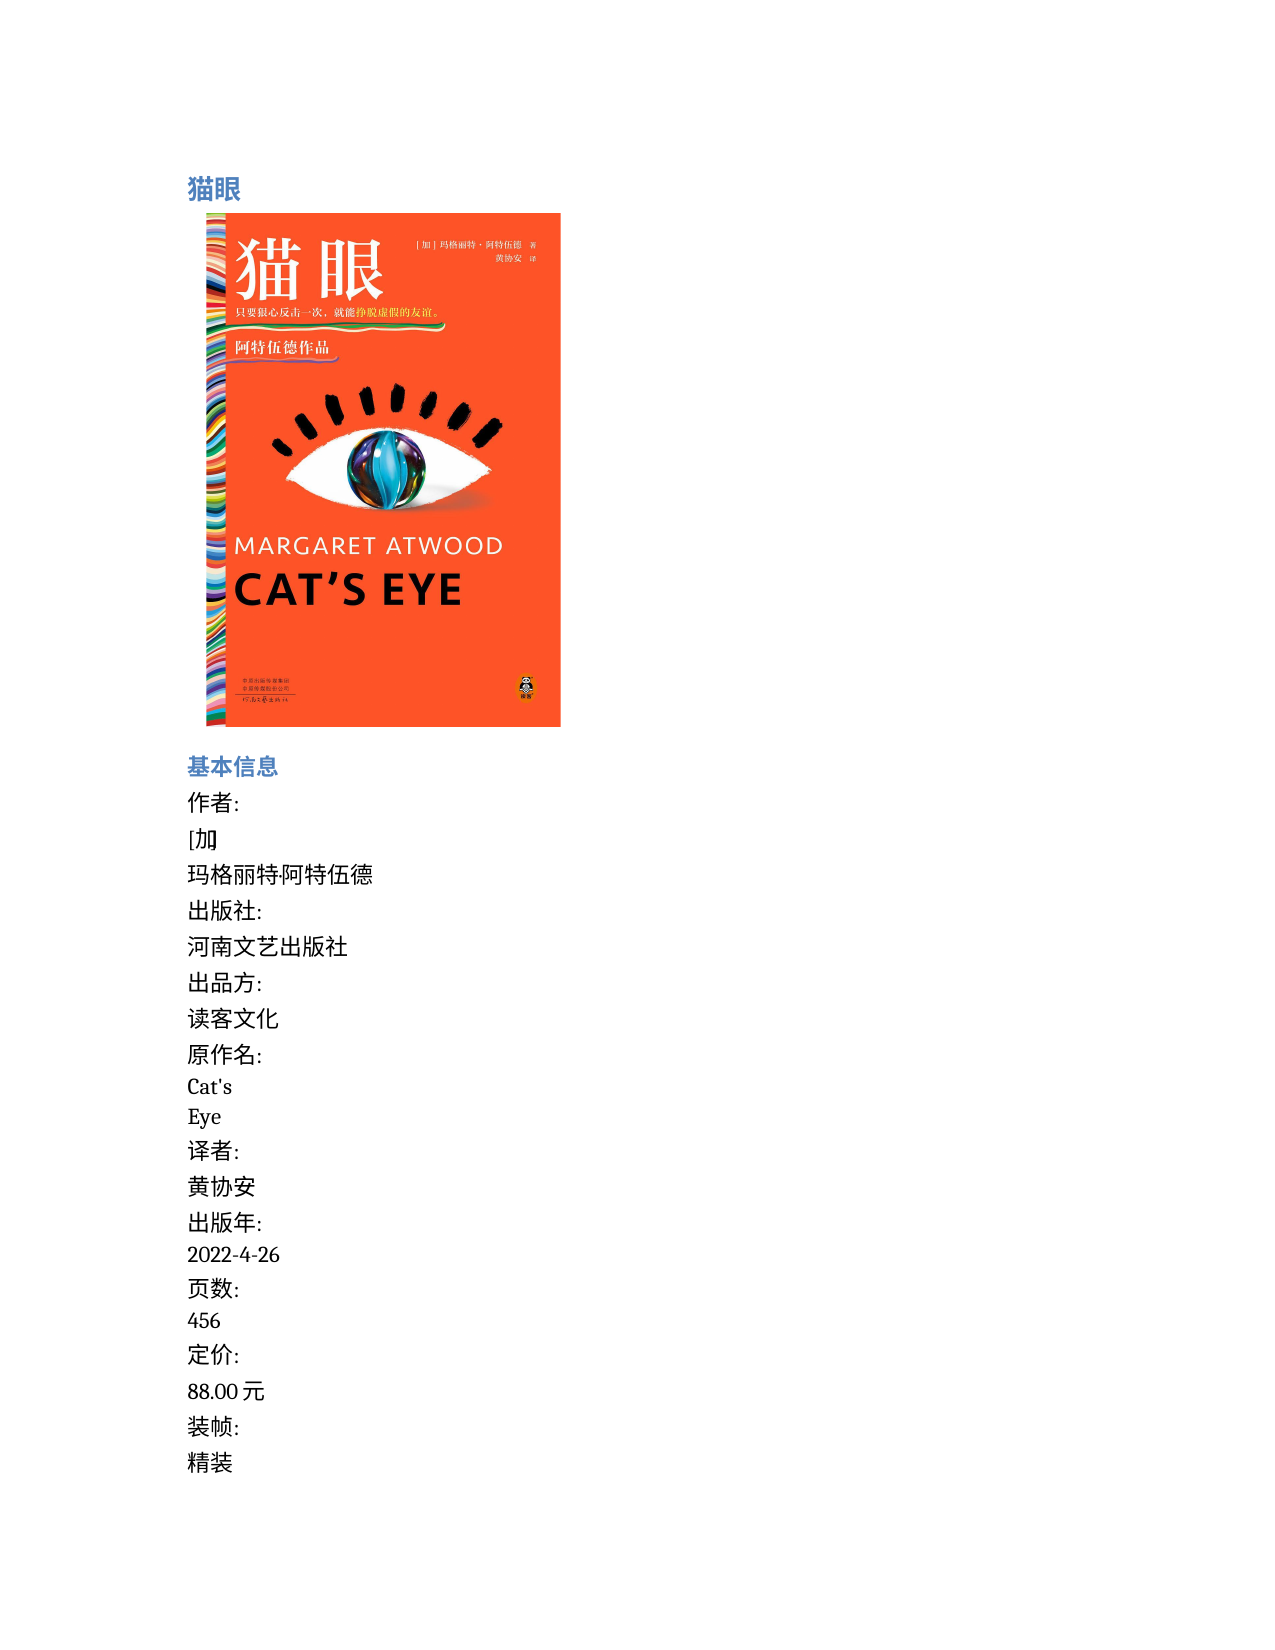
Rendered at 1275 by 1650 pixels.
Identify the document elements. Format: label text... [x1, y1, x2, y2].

subtitle 猫眼 [187, 171, 1087, 208]
subtitle 基本信息 [187, 751, 1087, 783]
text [187, 787, 1087, 1478]
picture [206, 213, 561, 727]
